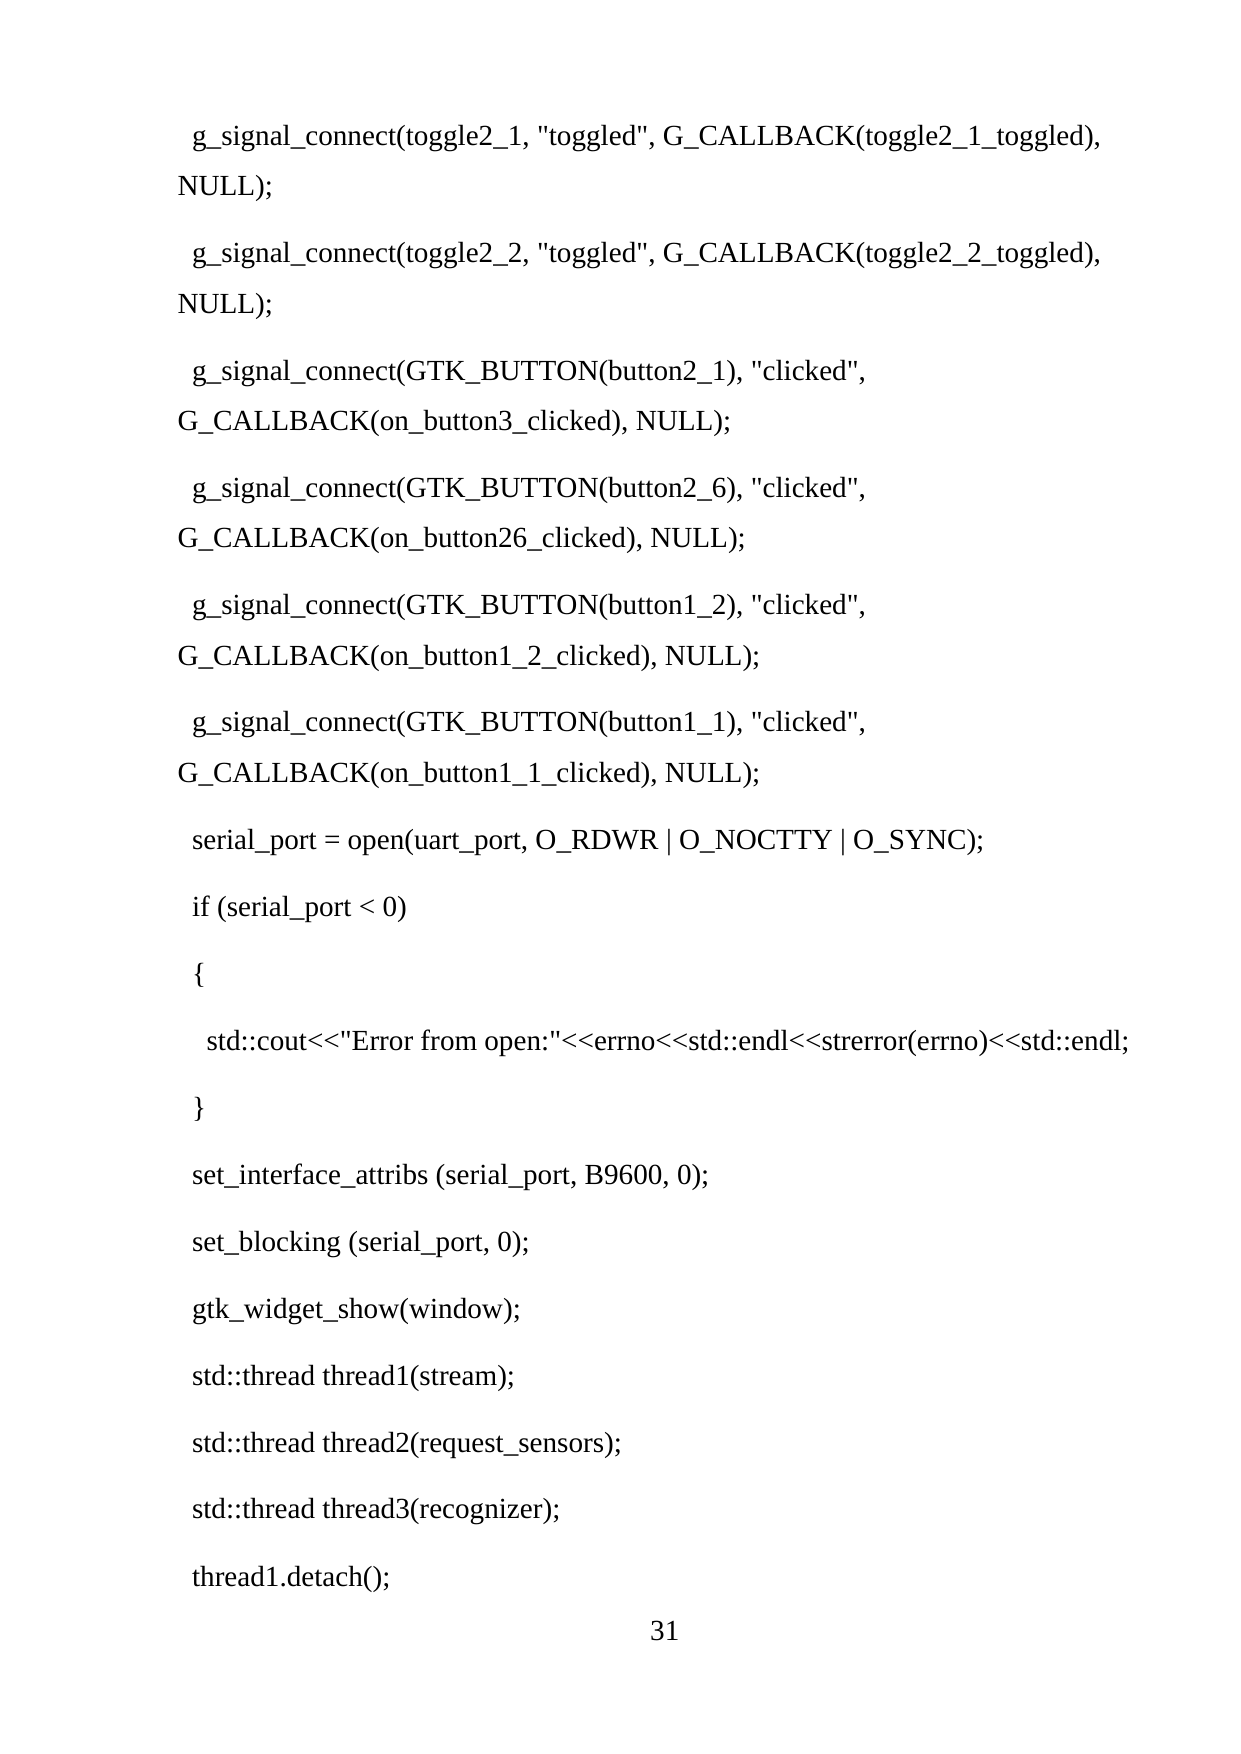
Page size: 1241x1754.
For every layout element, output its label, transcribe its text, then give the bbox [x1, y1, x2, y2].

text std::thread thread2(request_sensors); [177, 1425, 1152, 1458]
text std::thread thread3(recognizer); [177, 1492, 1152, 1525]
text set_interface_attribs (serial_port, B9600, 0); [177, 1157, 1152, 1190]
text { [177, 956, 1152, 989]
text std::cout<<"Error from open:"<<errno<<std::endl<<strerror(errno)<<std::endl; [177, 1023, 1152, 1056]
text if (serial_port < 0) [177, 889, 1152, 922]
text g_signal_connect(GTK_BUTTON(button1_2), "clicked", G_CALLBACK(on_button1_2_clicked), NULL); [177, 587, 1152, 671]
text g_signal_connect(toggle2_2, "toggled", G_CALLBACK(toggle2_2_toggled), NULL); [177, 235, 1152, 319]
text std::thread thread1(stream); [177, 1358, 1152, 1391]
text thread1.detach(); [177, 1559, 1152, 1592]
text g_signal_connect(GTK_BUTTON(button2_1), "clicked", G_CALLBACK(on_button3_clicked), NULL); [177, 353, 1152, 437]
text } [177, 1090, 1152, 1123]
text g_signal_connect(toggle2_1, "toggled", G_CALLBACK(toggle2_1_toggled), NULL); [177, 118, 1152, 202]
text g_signal_connect(GTK_BUTTON(button2_6), "clicked", G_CALLBACK(on_button26_clicked), NULL); [177, 470, 1152, 554]
text gtk_widget_show(window); [177, 1291, 1152, 1324]
text g_signal_connect(GTK_BUTTON(button1_1), "clicked", G_CALLBACK(on_button1_1_clicked), NULL); [177, 704, 1152, 788]
text serial_port = open(uart_port, O_RDWR | O_NOCTTY | O_SYNC); [177, 822, 1152, 855]
text set_blocking (serial_port, 0); [177, 1224, 1152, 1257]
